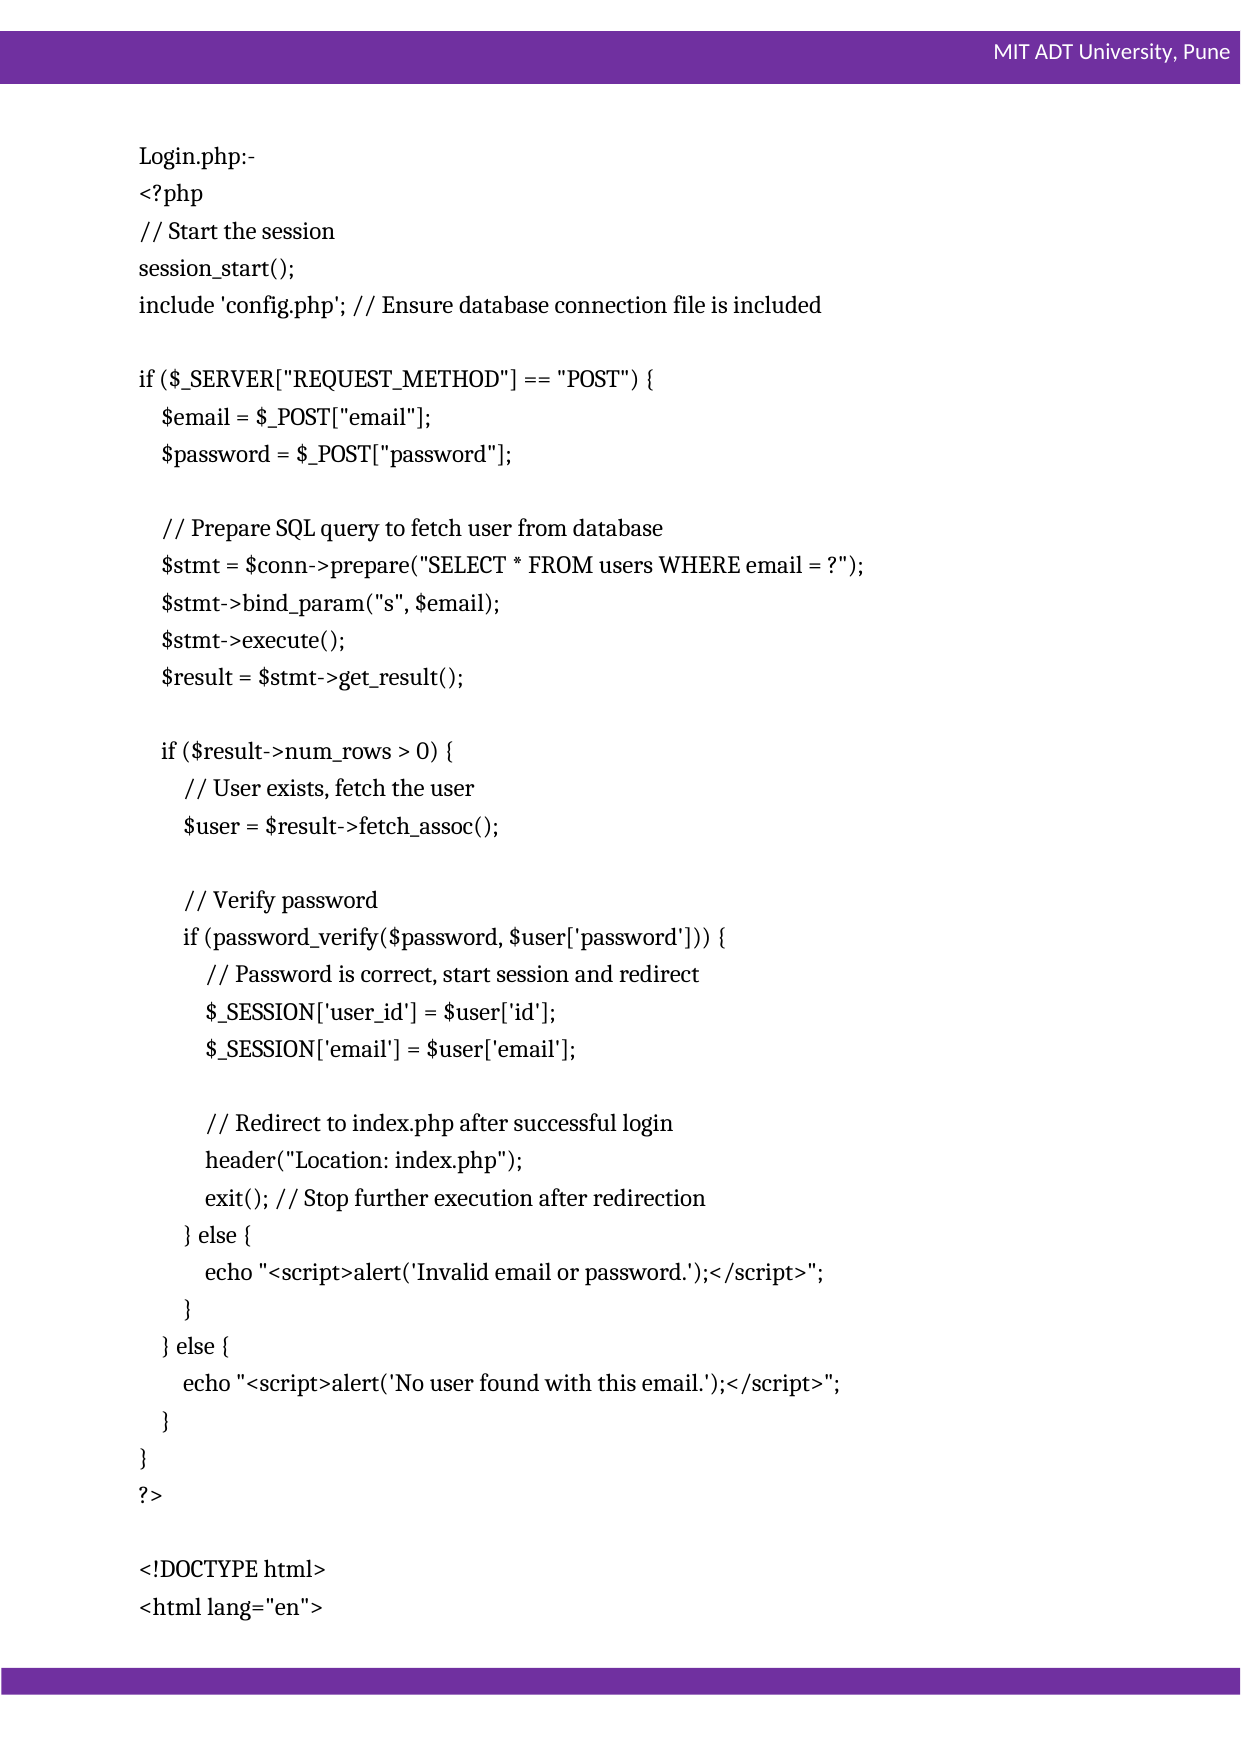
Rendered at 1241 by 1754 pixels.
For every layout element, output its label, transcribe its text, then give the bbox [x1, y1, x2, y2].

text if ($result->num_rows > 0) { [139, 737, 1195, 766]
text } [139, 1407, 1195, 1435]
text // Verify password [139, 886, 1195, 915]
text $stmt->execute(); [139, 626, 1195, 654]
text if (password_verify($password, $user['password'])) { [139, 923, 1195, 952]
text <?php [139, 179, 1195, 208]
text session_start(); [139, 254, 1195, 282]
text $stmt = $conn->prepare("SELECT * FROM users WHERE email = ?"); [139, 551, 1195, 580]
text <html lang="en"> [139, 1592, 1195, 1621]
text } else { [139, 1221, 1195, 1249]
text $stmt->bind_param("s", $email); [139, 588, 1195, 617]
text // Start the session [139, 217, 1195, 245]
text } else { [139, 1332, 1195, 1361]
text } [139, 1444, 1195, 1472]
text if ($_SERVER["REQUEST_METHOD"] == "POST") { [139, 365, 1195, 394]
text <!DOCTYPE html> [139, 1555, 1195, 1584]
text exit(); // Stop further execution after redirection [139, 1183, 1195, 1212]
text $_SESSION['user_id'] = $user['id']; [139, 997, 1195, 1026]
text echo "<script>alert('No user found with this email.');</script>"; [139, 1369, 1195, 1398]
text // User exists, fetch the user [139, 774, 1195, 803]
text // Redirect to index.php after successful login [139, 1109, 1195, 1138]
text $user = $result->fetch_assoc(); [139, 812, 1195, 840]
text Login.php:- [139, 142, 1195, 171]
text include 'config.php'; // Ensure database connection file is included [139, 291, 1195, 320]
text $_SESSION['email'] = $user['email']; [139, 1035, 1195, 1063]
text ?> [139, 1481, 1195, 1510]
text header("Location: index.php"); [139, 1146, 1195, 1175]
text $password = $_POST["password"]; [139, 440, 1195, 468]
text // Prepare SQL query to fetch user from database [139, 514, 1195, 543]
text // Password is correct, start session and redirect [139, 960, 1195, 989]
text $email = $_POST["email"]; [139, 402, 1195, 431]
text $result = $stmt->get_result(); [139, 663, 1195, 692]
text echo "<script>alert('Invalid email or password.');</script>"; [139, 1258, 1195, 1287]
text } [139, 1295, 1195, 1324]
